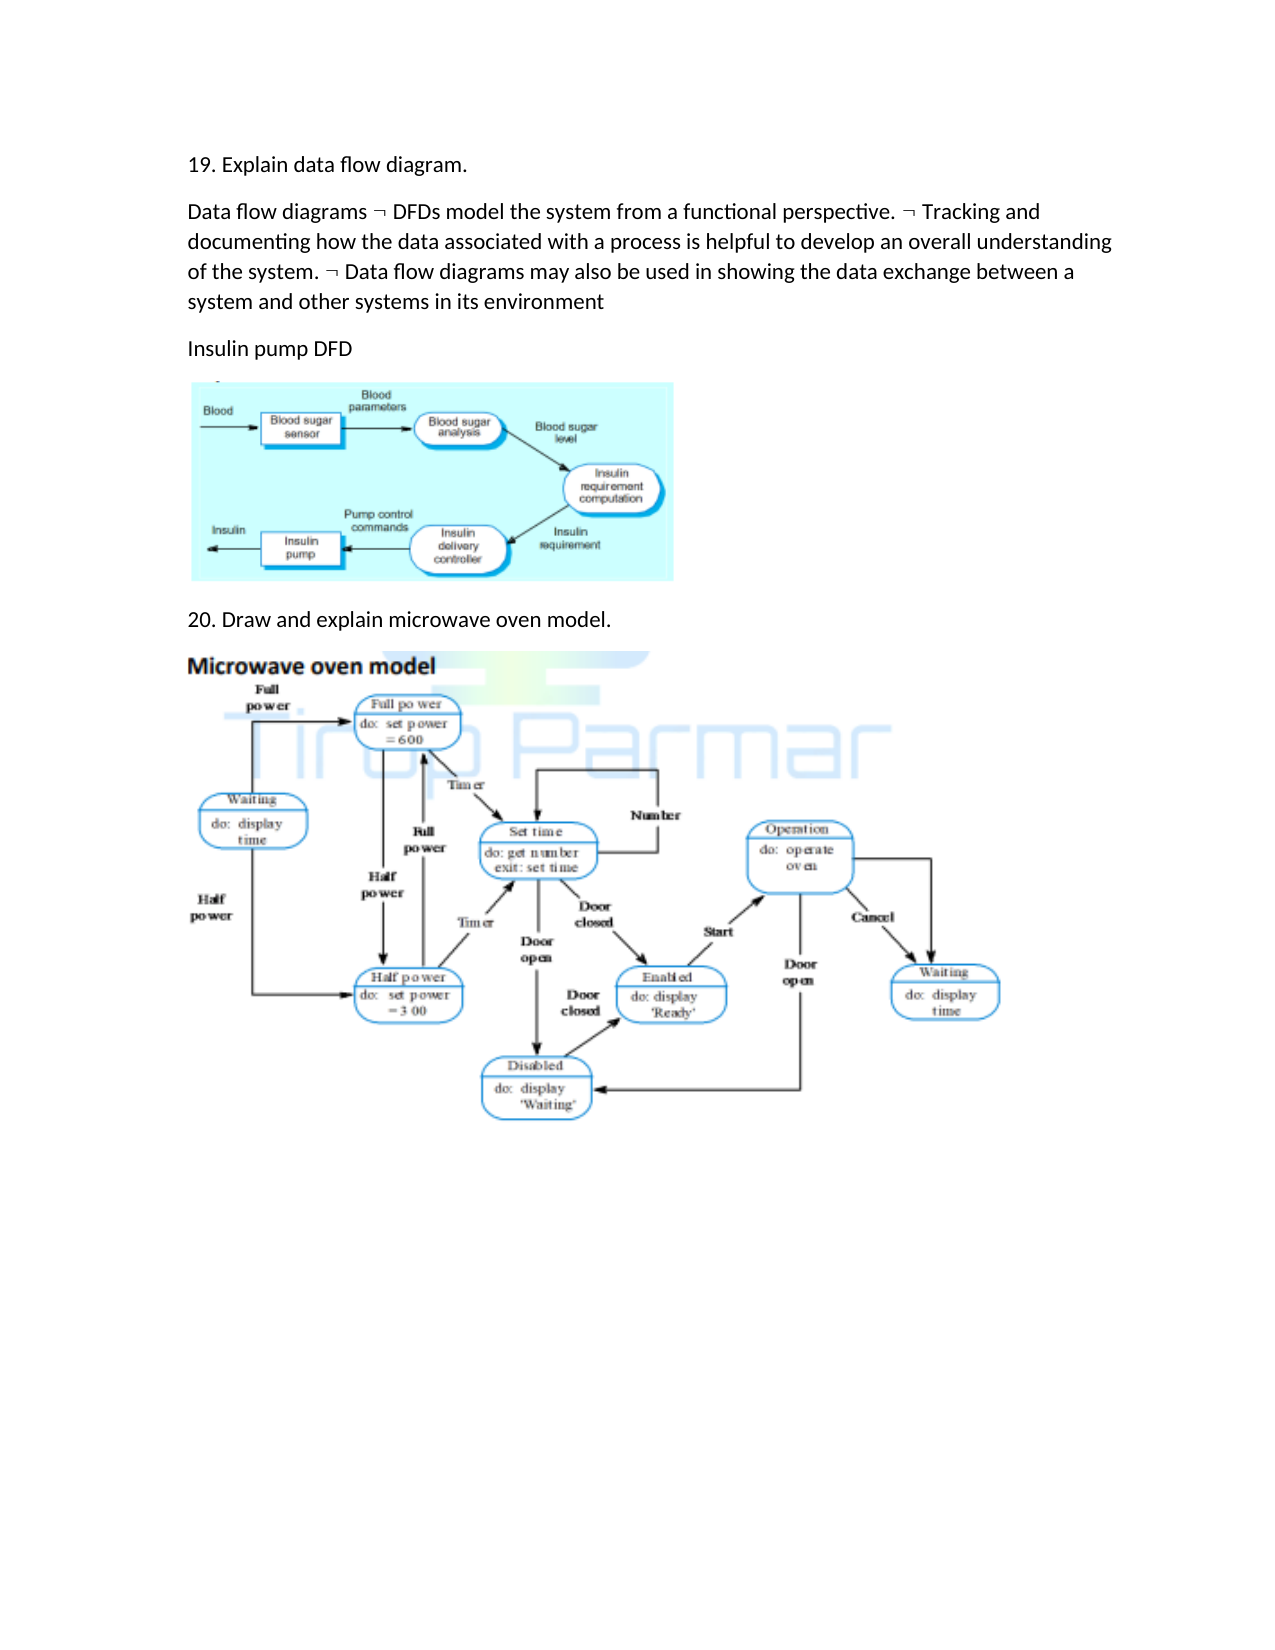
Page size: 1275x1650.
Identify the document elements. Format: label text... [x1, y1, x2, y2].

text Data flow diagrams DFDs model the system from a functional perspective. Tracking and documenting how the data associated with a process is helpful to develop an overall understanding of the system. Data flow diagrams may also be used in showing the data exchange between a system and other systems in its environment [187, 197, 1125, 316]
picture [187, 651, 1008, 1126]
picture [187, 381, 677, 586]
text 19. Explain data flow diagram. [187, 150, 1125, 178]
text 20. Draw and explain microwave oven model. [187, 605, 1125, 633]
text Insulin pump DFD [187, 334, 1125, 362]
